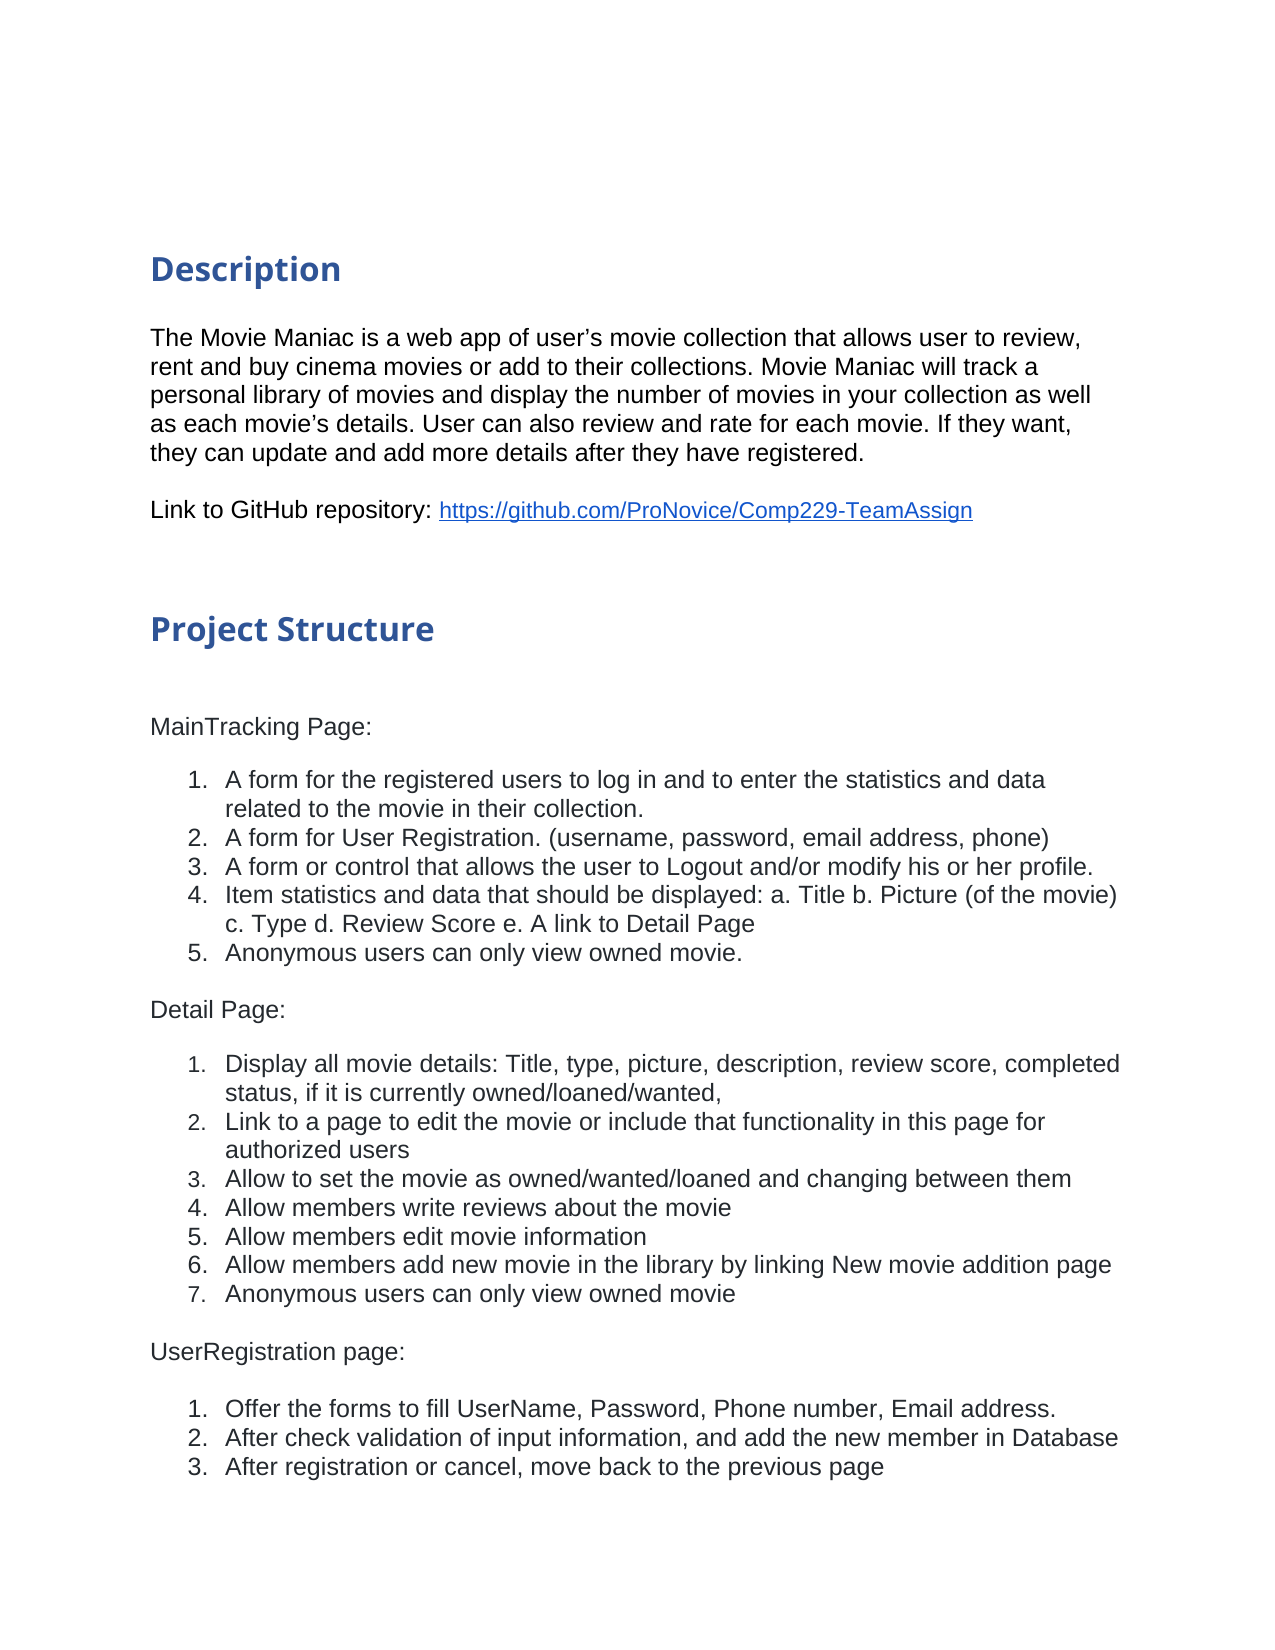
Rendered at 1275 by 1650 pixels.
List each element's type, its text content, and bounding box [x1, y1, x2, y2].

list Item statistics and data that should be displayed: a. Title b. Picture (of the movie) c. Type d. Review Score e. A link to Detail Page [187, 881, 1125, 938]
list After registration or cancel, move back to the previous page [187, 1452, 1125, 1481]
list Anonymous users can only view owned movie. [187, 938, 1125, 967]
text Link to GitHub repository: https://github.com/ProNovice/Comp229-TeamAssign [150, 495, 1125, 523]
list Anonymous users can only view owned movie [187, 1279, 1125, 1308]
text MainTracking Page: [150, 712, 1125, 741]
list Allow members edit movie information [187, 1222, 1125, 1251]
list A form for the registered users to log in and to enter the statistics and data related to the movie in their collection. [187, 766, 1125, 823]
list Allow members add new movie in the library by linking New movie addition page [187, 1251, 1125, 1279]
text Detail Page: [150, 996, 1125, 1024]
subtitle Project Structure [150, 605, 1125, 651]
list A form for User Registration. (username, password, email address, phone) [187, 823, 1125, 852]
list Display all movie details: Title, type, picture, description, review score, completed status, if it is currently owned/loaned/wanted, [187, 1049, 1125, 1107]
list Allow members write reviews about the movie [187, 1193, 1125, 1222]
subtitle Description [150, 245, 1125, 291]
list After check validation of input information, and add the new member in Database [187, 1423, 1125, 1452]
text The Movie Maniac is a web app of user’s movie collection that allows user to review, rent and buy cinema movies or add to their collections. Movie Maniac will track a personal library of movies and display the number of movies in your collection as well as each movie’s details. User can also review and rate for each movie. If they want, they can update and add more details after they have registered. [150, 323, 1125, 467]
list Offer the forms to fill UserName, Password, Phone number, Email address. [187, 1394, 1125, 1423]
list Allow to set the movie as owned/wanted/loaned and changing between them [187, 1164, 1125, 1193]
list Link to a page to edit the movie or include that functionality in this page for authorized users [187, 1107, 1125, 1164]
list A form or control that allows the user to Logout and/or modify his or her profile. [187, 852, 1125, 881]
text UserRegistration page: [150, 1337, 1125, 1366]
